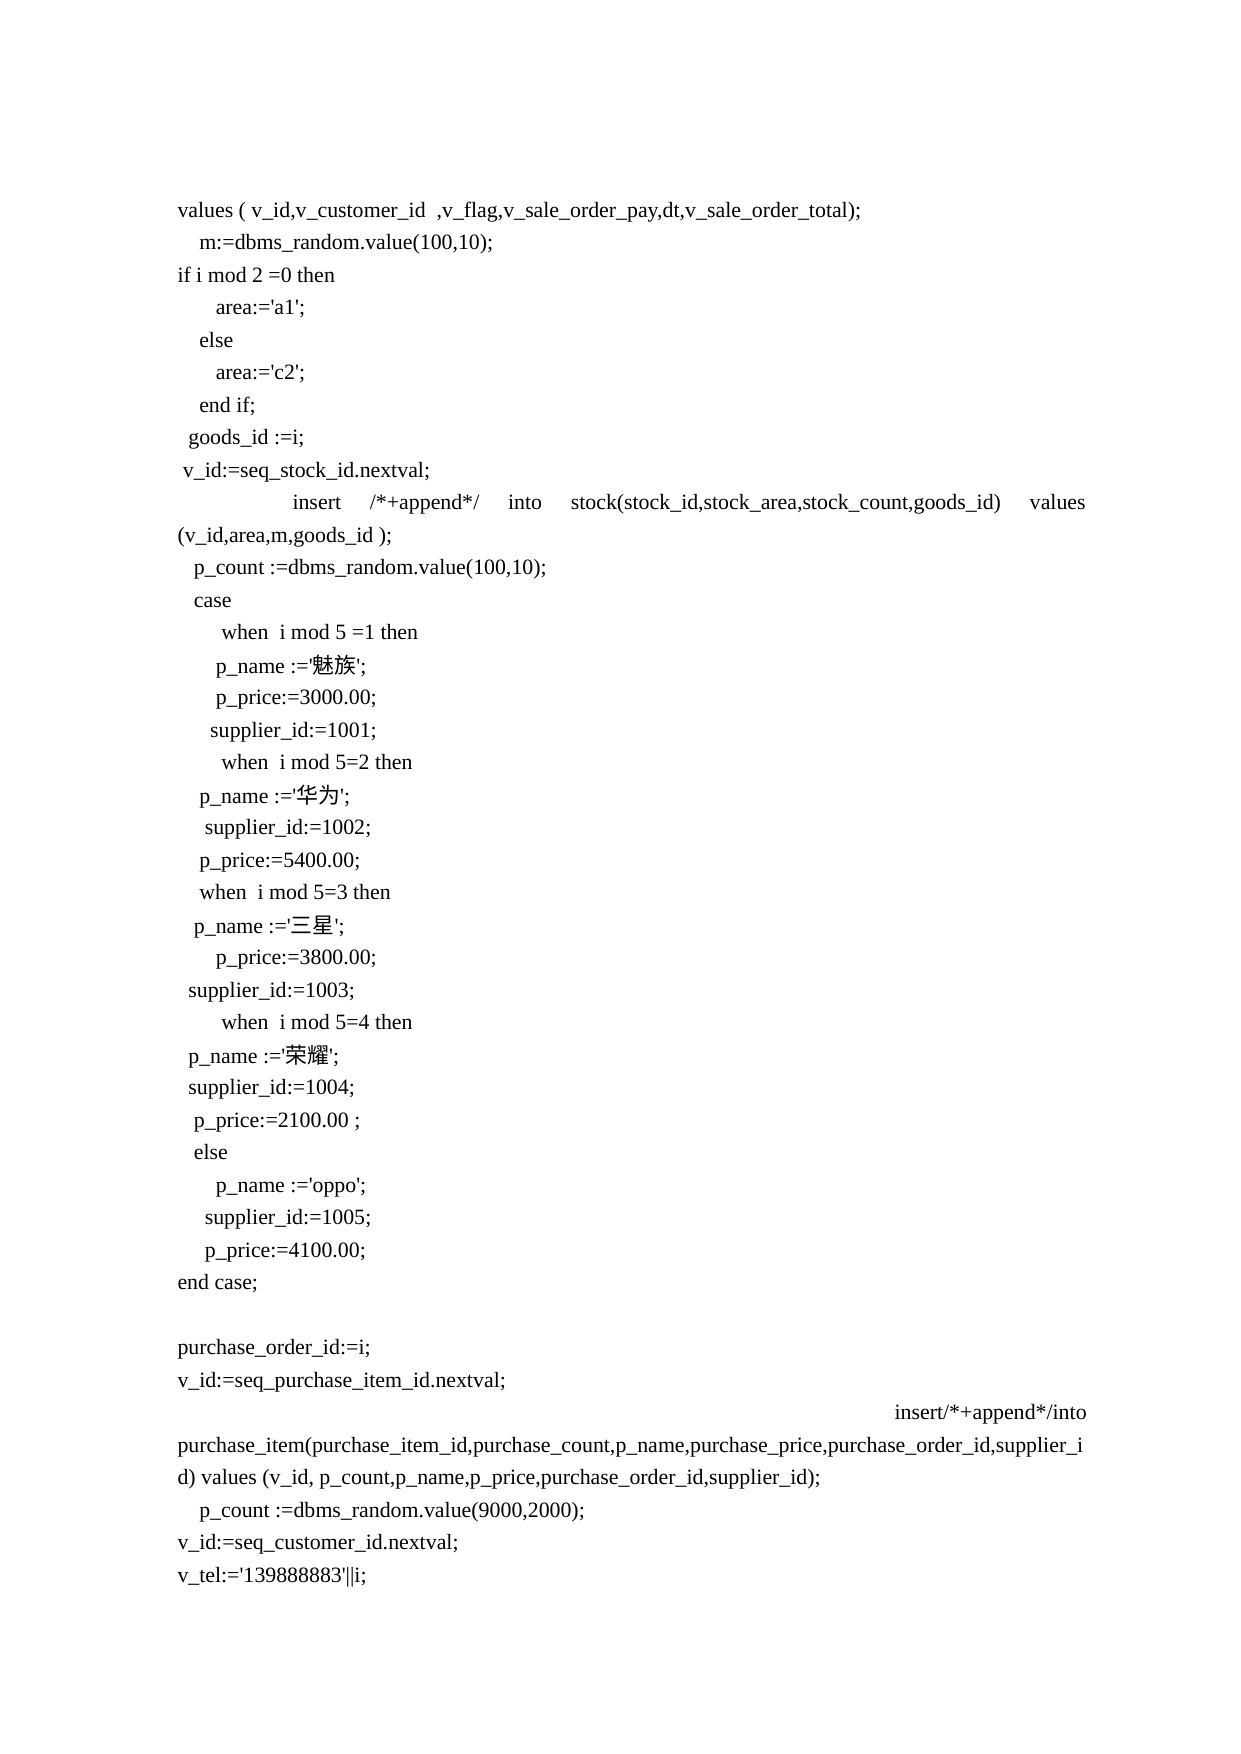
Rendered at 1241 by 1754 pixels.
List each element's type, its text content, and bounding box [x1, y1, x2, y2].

text when i mod 5=4 then [177, 1005, 1087, 1038]
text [177, 193, 1087, 225]
text purchase_order_id:=i; [177, 1330, 1087, 1363]
text p_count :=dbms_random.value(100,10); [177, 550, 1087, 583]
text p_name :='oppo'; [177, 1168, 1087, 1200]
text supplier_id:=1005; [177, 1200, 1087, 1233]
text supplier_id:=1002; [177, 810, 1087, 843]
text p_name :='荣耀'; [177, 1038, 1087, 1070]
text else [177, 323, 1087, 355]
text insert /*+append*/ into stock(stock_id,stock_area,stock_count,goods_id) values (v_id,area,m,goods_id ); [177, 485, 1087, 550]
text end case; [177, 1265, 1087, 1298]
text insert/*+append*/into purchase_item(purchase_item_id,purchase_count,p_name,purchase_price,purchase_order_id,supplier_id) values (v_id, p_count,p_name,p_price,purchase_order_id,supplier_id); [177, 1395, 1087, 1493]
text if i mod 2 =0 then [177, 258, 1087, 290]
text p_name :='三星'; [177, 908, 1087, 940]
text p_price:=3000.00; [177, 680, 1087, 713]
text supplier_id:=1004; [177, 1070, 1087, 1103]
text p_price:=4100.00; [177, 1233, 1087, 1265]
text else [177, 1135, 1087, 1168]
text area:='a1'; [177, 290, 1087, 323]
text supplier_id:=1001; [177, 713, 1087, 745]
text case [177, 583, 1087, 615]
text m:=dbms_random.value(100,10); [177, 225, 1087, 258]
text when i mod 5=2 then [177, 745, 1087, 778]
text p_name :='华为'; [177, 778, 1087, 810]
text p_price:=5400.00; [177, 843, 1087, 875]
text p_price:=2100.00 ; [177, 1103, 1087, 1135]
text p_price:=3800.00; [177, 940, 1087, 973]
text v_id:=seq_stock_id.nextval; [177, 453, 1087, 485]
text when i mod 5 =1 then [177, 615, 1087, 648]
text p_name :='魅族'; [177, 648, 1087, 680]
text area:='c2'; [177, 355, 1087, 388]
text p_count :=dbms_random.value(9000,2000); [177, 1493, 1087, 1525]
text v_tel:='139888883'||i; [177, 1558, 1087, 1590]
text end if; [177, 388, 1087, 420]
text when i mod 5=3 then [177, 875, 1087, 908]
text v_id:=seq_purchase_item_id.nextval; [177, 1363, 1087, 1395]
text supplier_id:=1003; [177, 973, 1087, 1005]
text v_id:=seq_customer_id.nextval; [177, 1525, 1087, 1558]
text goods_id :=i; [177, 420, 1087, 453]
